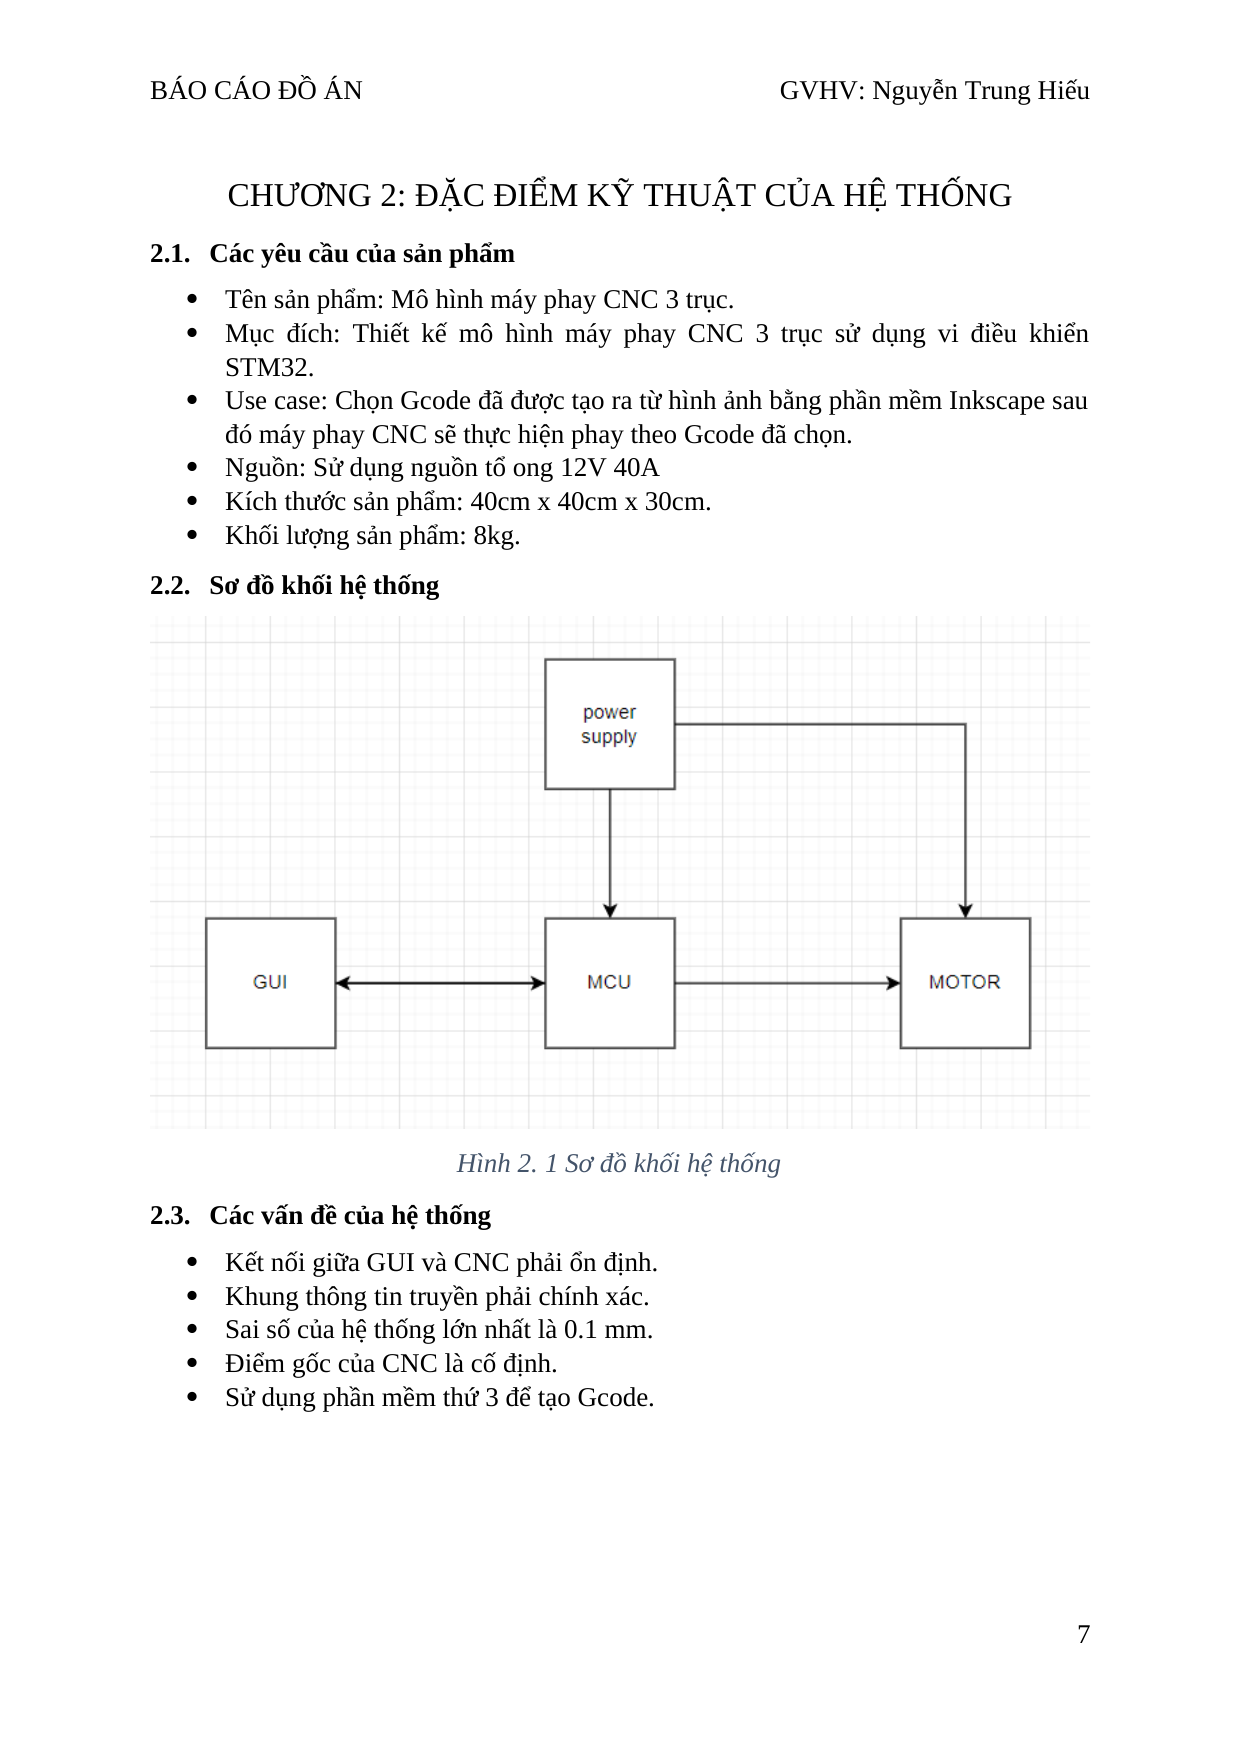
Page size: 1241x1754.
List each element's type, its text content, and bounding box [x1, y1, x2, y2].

list Kết nối giữa GUI và CNC phải ổn định. [187, 1246, 1090, 1277]
list Kích thước sản phẩm: 40cm x 40cm x 30cm. [187, 485, 1090, 516]
subtitle Các yêu cầu của sản phẩm [150, 237, 1090, 268]
list Mục đích: Thiết kế mô hình máy phay CNC 3 trục sử dụng vi điều khiển STM32. [187, 317, 1090, 382]
list Điểm gốc của CNC là cố định. [187, 1347, 1090, 1379]
picture [150, 616, 1091, 1129]
list Use case: Chọn Gcode đã được tạo ra từ hình ảnh bằng phần mềm Inkscape sau đó máy phay CNC sẽ thực hiện phay theo Gcode đã chọn. [187, 384, 1090, 449]
subtitle ĐẶC ĐIỂM KỸ THUẬT CỦA HỆ THỐNG [150, 175, 1090, 213]
subtitle Sơ đồ khối hệ thống [150, 569, 1090, 601]
list Tên sản phẩm: Mô hình máy phay CNC 3 trục. [187, 283, 1090, 314]
list Sai số của hệ thống lớn nhất là 0.1 mm. [187, 1314, 1090, 1345]
list Khung thông tin truyền phải chính xác. [187, 1280, 1090, 1311]
list Sử dụng phần mềm thứ 3 để tạo Gcode. [187, 1381, 1090, 1412]
list Khối lượng sản phẩm: 8kg. [187, 519, 1090, 550]
text Hình 2. 1 Sơ đồ khối hệ thống [150, 1147, 1090, 1179]
list Nguồn: Sử dụng nguồn tổ ong 12V 40A [187, 451, 1090, 483]
subtitle Các vấn đề của hệ thống [150, 1199, 1090, 1231]
